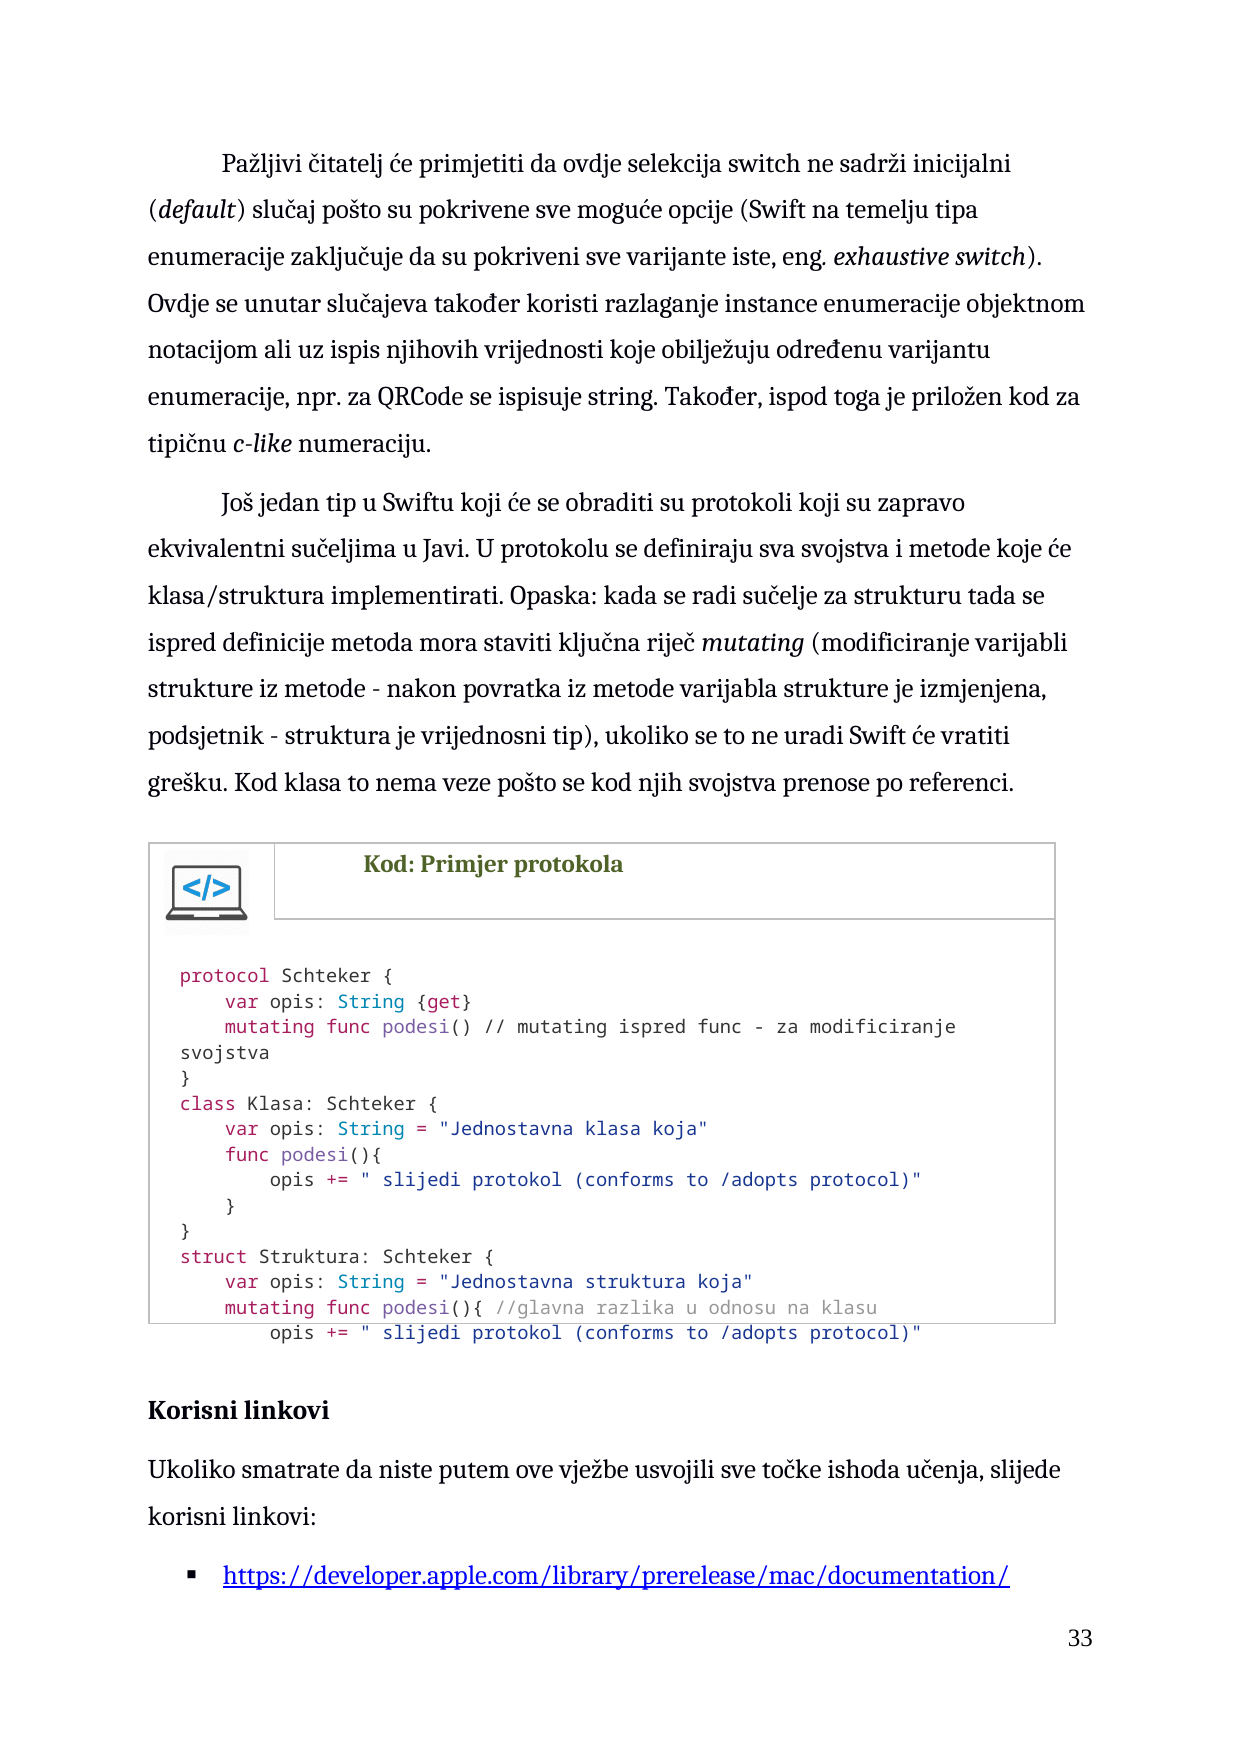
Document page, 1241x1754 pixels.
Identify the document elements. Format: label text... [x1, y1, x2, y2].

text Ukoliko smatrate da niste putem ove vježbe usvojili sve točke ishoda učenja, slijede korisni linkovi: [148, 1454, 1093, 1532]
text Još jedan tip u Swiftu koji će se obraditi su protokoli koji su zapravo ekvivalentni sučeljima u Javi. U protokolu se definiraju sva svojstva i metode koje će klasa/struktura implementirati. Opaska: kada se radi sučelje za strukturu tada se ispred definicije metoda mora staviti ključna riječ mutating (modificiranje varijabli strukture iz metode - nakon povratka iz metode varijabla strukture je izmjenjena, podsjetnik - struktura je vrijednosni tip), ukoliko se to ne uradi Swift će vratiti grešku. Kod klasa to nema veze pošto se kod njih svojstva prenose po referenci. [148, 487, 1093, 798]
text Pažljivi čitatelj će primjetiti da ovdje selekcija switch ne sadrži inicijalni (default) slučaj pošto su pokrivene sve moguće opcije (Swift na temelju tipa enumeracije zaključuje da su pokriveni sve varijante iste, eng. exhaustive switch). Ovdje se unutar slučajeva također koristi razlaganje instance enumeracije objektnom notacijom ali uz ispis njihovih vrijednosti koje obilježuju određenu varijantu enumeracije, npr. za QRCode se ispisuje string. Također, ispod toga je priložen kod za tipičnu c-like numeraciju. [148, 148, 1093, 459]
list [185, 1560, 1093, 1591]
picture [163, 849, 250, 936]
text Korisni linkovi [148, 1395, 1093, 1426]
